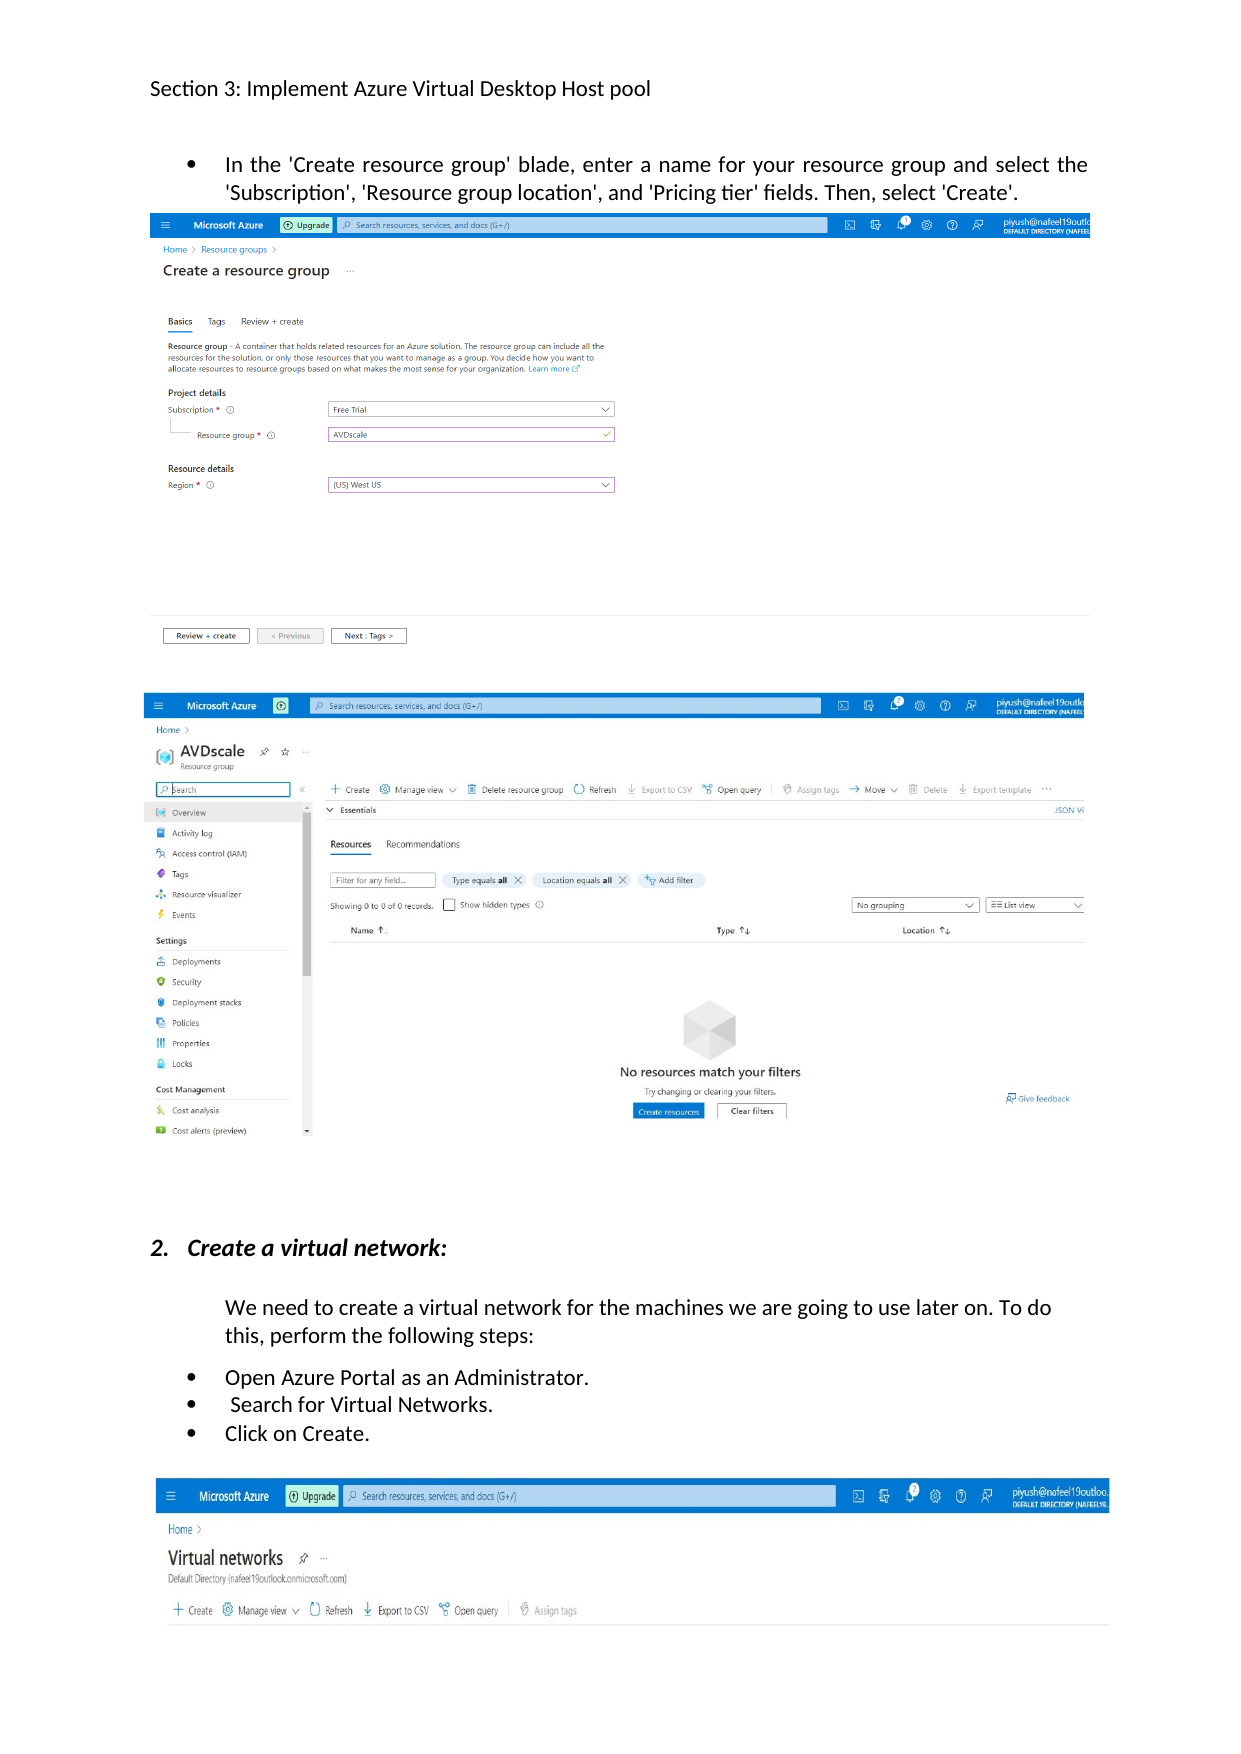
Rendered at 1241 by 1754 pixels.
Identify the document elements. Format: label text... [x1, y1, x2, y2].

list Create a virtual network: [150, 1232, 1090, 1262]
list Open Azure Portal as an Administrator. [187, 1363, 1090, 1391]
picture [150, 213, 1091, 653]
list Search for Virtual Networks. [187, 1391, 1090, 1419]
list In the 'Create resource group' blade, enter a name for your resource group and select the 'Subscription', 'Resource group location', and 'Pricing tier' fields. Then, select 'Create'. [187, 150, 1090, 206]
list Click on Create. [187, 1419, 1090, 1447]
text We need to create a virtual network for the machines we are going to use later on. To do this, perform the following steps: [225, 1293, 1090, 1349]
picture [143, 692, 1084, 1136]
picture [155, 1476, 1110, 1631]
